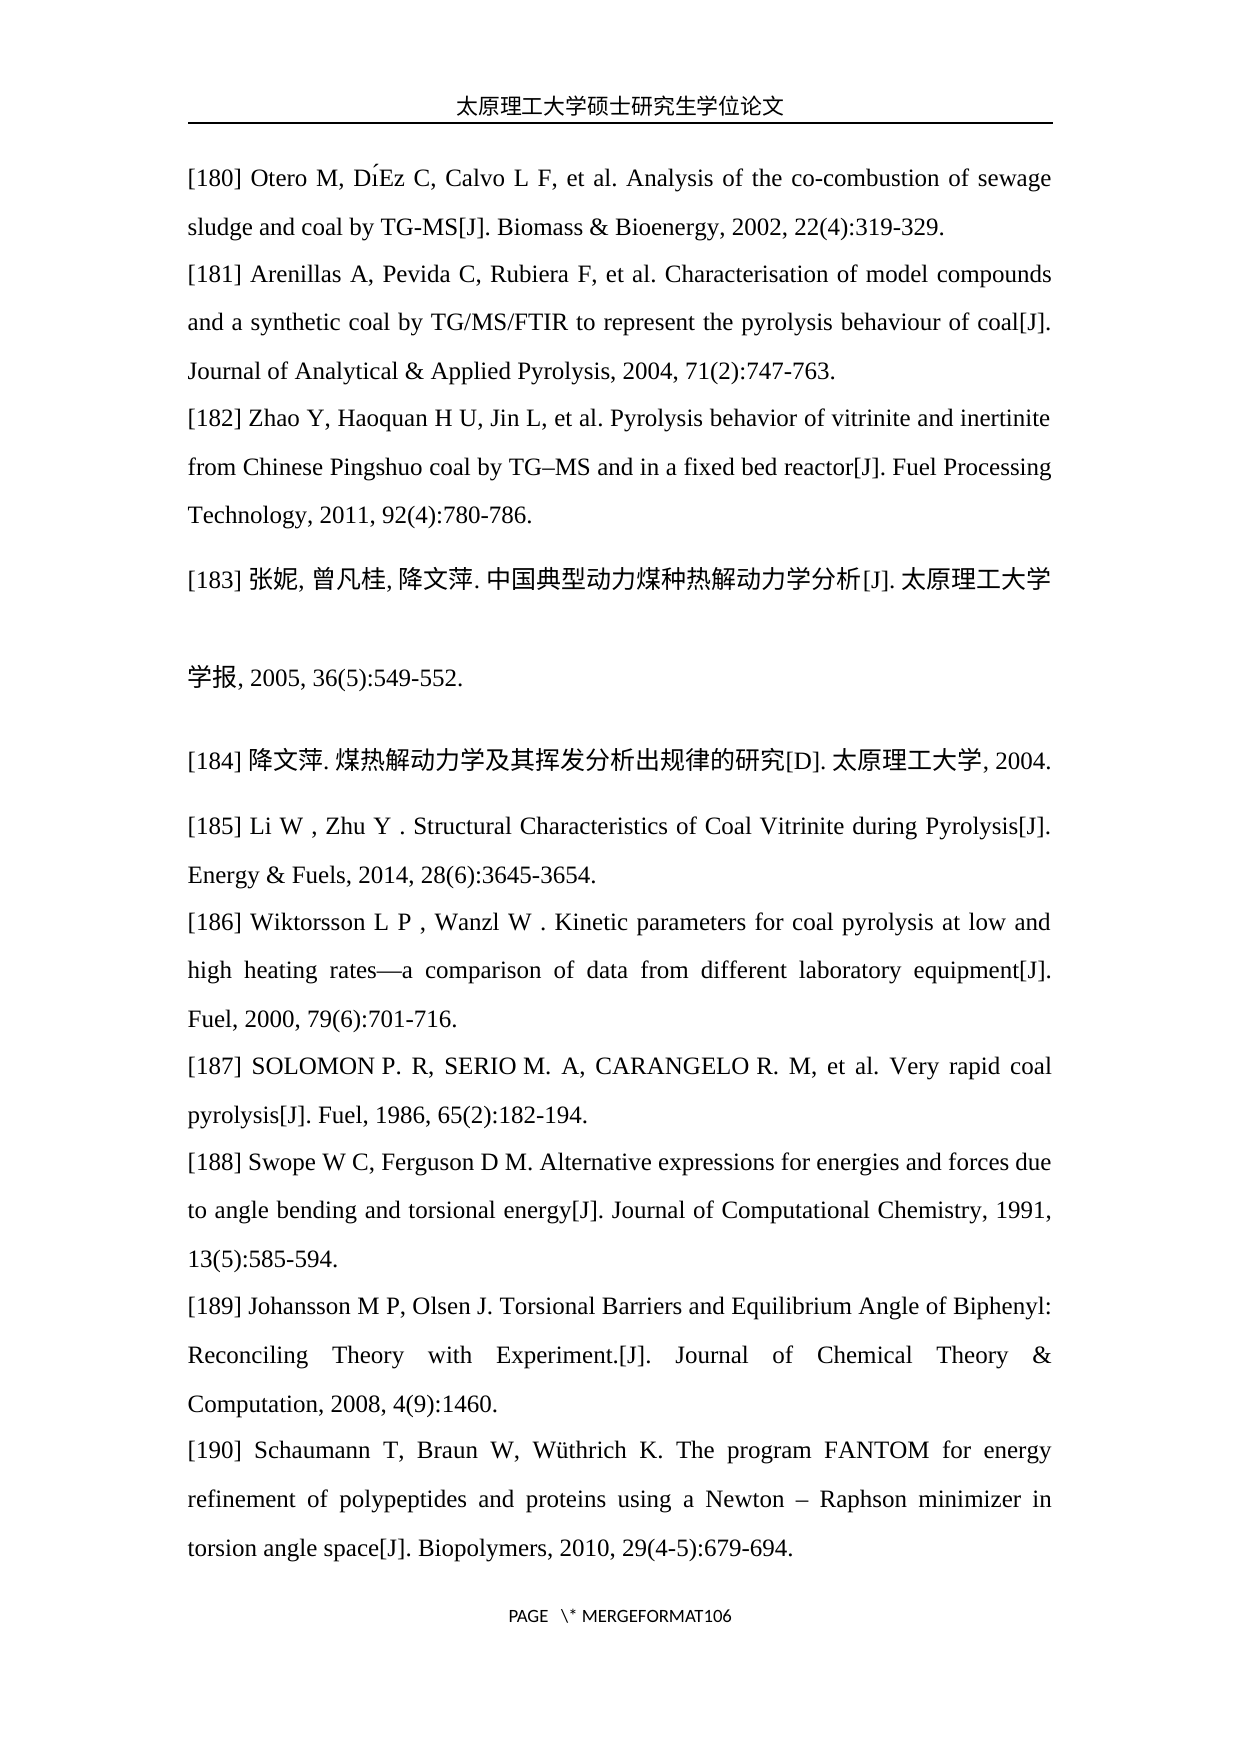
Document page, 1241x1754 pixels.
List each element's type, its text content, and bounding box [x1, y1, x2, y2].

text [186] Wiktorsson L P , Wanzl W . Kinetic parameters for coal pyrolysis at low and high heating rates—a comparison of data from different laboratory equipment[J]. Fuel, 2000, 79(6):701-716. [187, 905, 1053, 1035]
text [183] 张妮, 曾凡桂, 降文萍. 中国典型动力煤种热解动力学分析[J]. 太原理工大学学报, 2005, 36(5):549-552. [187, 546, 1053, 708]
text [188] Swope W C, Ferguson D M. Alternative expressions for energies and forces due to angle bending and torsional energy[J]. Journal of Computational Chemistry, 1991, 13(5):585-594. [187, 1145, 1053, 1275]
text [189] Johansson M P, Olsen J. Torsional Barriers and Equilibrium Angle of Biphenyl: Reconciling Theory with Experiment.[J]. Journal of Chemical Theory & Computation, 2008, 4(9):1460. [187, 1289, 1053, 1419]
text [187] SOLOMON P. R, SERIO M. A, CARANGELO R. M, et al. Very rapid coal pyrolysis[J]. Fuel, 1986, 65(2):182-194. [187, 1049, 1053, 1131]
text [180] Otero M, Dı́Ez C, Calvo L F, et al. Analysis of the co-combustion of sewage sludge and coal by TG-MS[J]. Biomass & Bioenergy, 2002, 22(4):319-329. [187, 161, 1053, 242]
text [181] Arenillas A, Pevida C, Rubiera F, et al. Characterisation of model compounds and a synthetic coal by TG/MS/FTIR to represent the pyrolysis behaviour of coal[J]. Journal of Analytical & Applied Pyrolysis, 2004, 71(2):747-763. [187, 257, 1053, 387]
text [184] 降文萍. 煤热解动力学及其挥发分析出规律的研究[D]. 太原理工大学, 2004. [187, 726, 1053, 791]
text [182] Zhao Y, Haoquan H U, Jin L, et al. Pyrolysis behavior of vitrinite and inertinite from Chinese Pingshuo coal by TG–MS and in a fixed bed reactor[J]. Fuel Processing Technology, 2011, 92(4):780-786. [187, 401, 1053, 531]
text [185] Li W , Zhu Y . Structural Characteristics of Coal Vitrinite during Pyrolysis[J]. Energy & Fuels, 2014, 28(6):3645-3654. [187, 809, 1053, 891]
text [190] Schaumann T, Braun W, Wüthrich K. The program FANTOM for energy refinement of polypeptides and proteins using a Newton – Raphson minimizer in torsion angle space[J]. Biopolymers, 2010, 29(4-5):679-694. [187, 1434, 1053, 1564]
